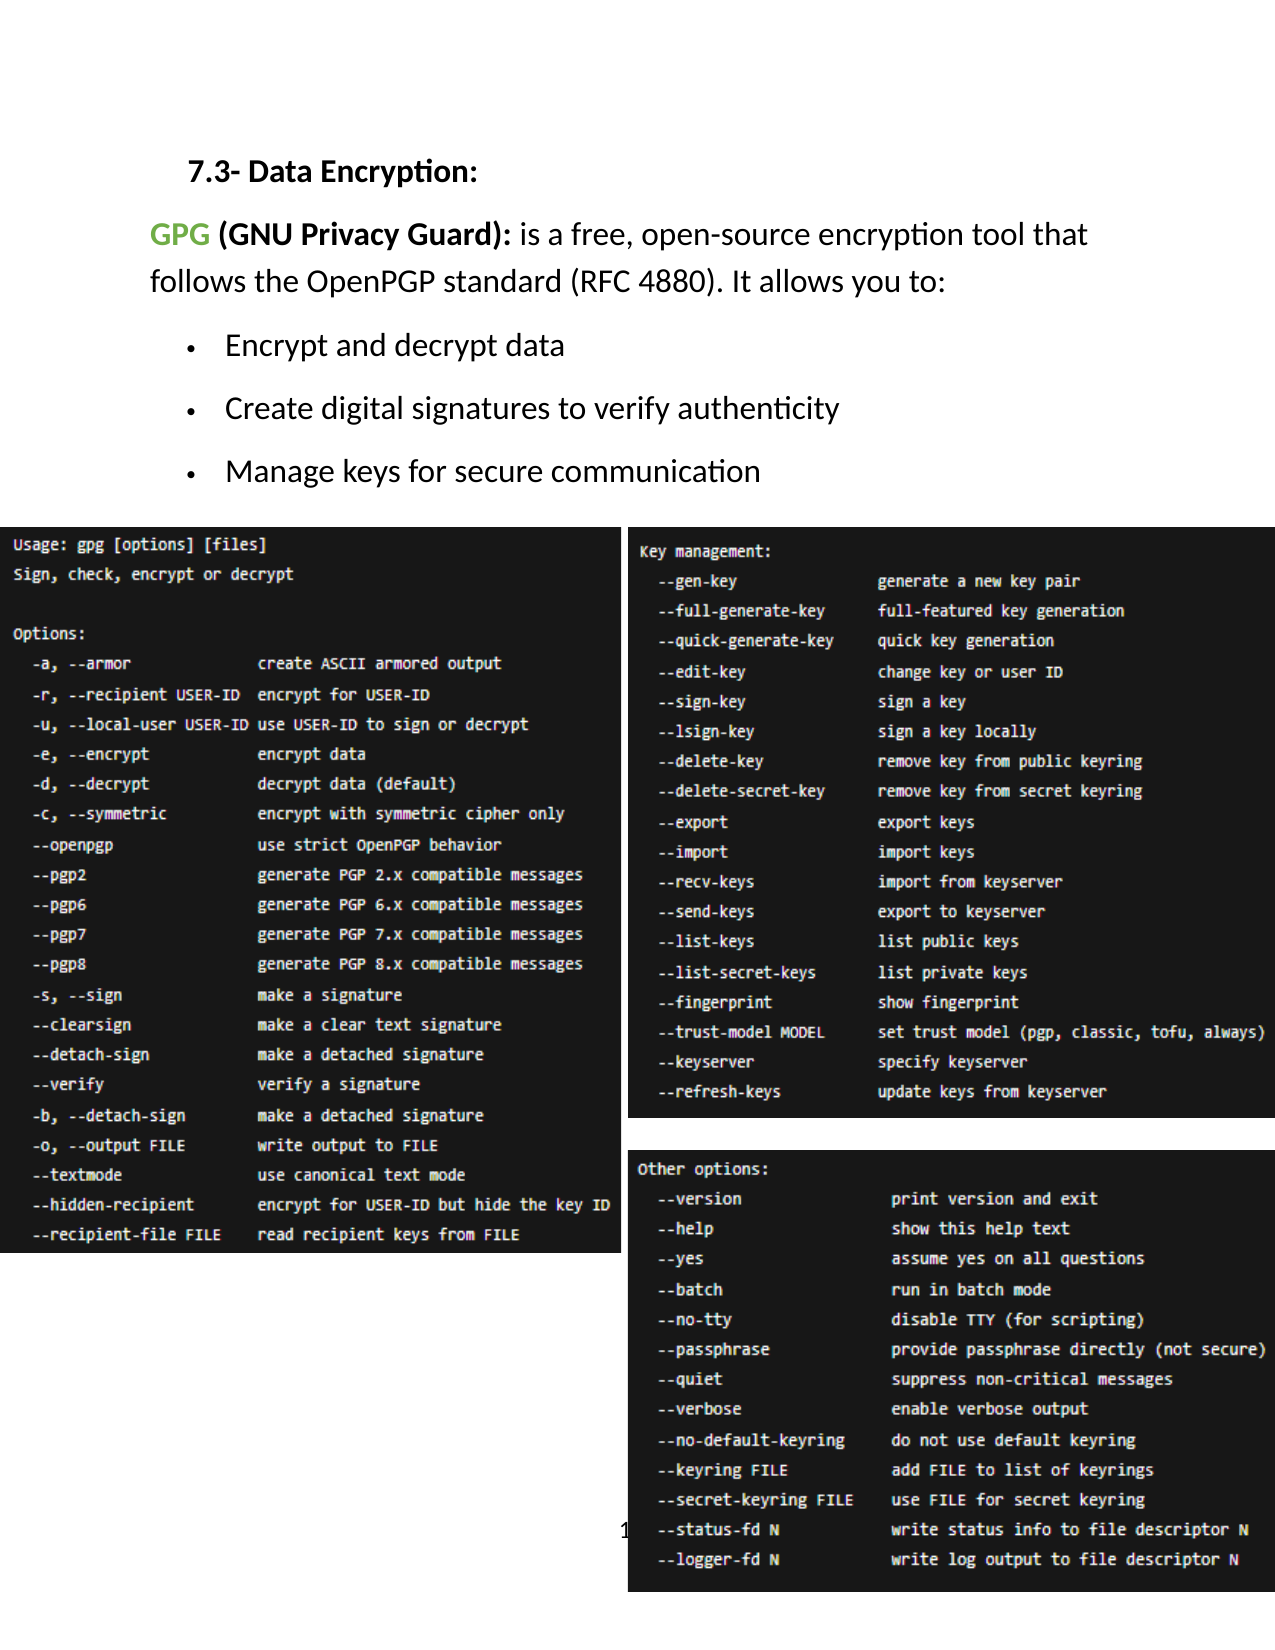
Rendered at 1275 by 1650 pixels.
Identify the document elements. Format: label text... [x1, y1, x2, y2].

list Encrypt and decrypt data [187, 324, 1125, 364]
list Create digital signatures to verify authenticity [187, 387, 1125, 428]
text GPG (GNU Privacy Guard): is a free, open-source encryption tool that follows the OpenPGP standard (RFC 4880). It allows you to: [150, 213, 1125, 301]
text 7.3- Data Encryption: [187, 150, 1125, 191]
picture [628, 527, 1275, 1118]
list Manage keys for secure communication [187, 451, 1125, 491]
picture [627, 1150, 1275, 1592]
picture [0, 527, 622, 1253]
